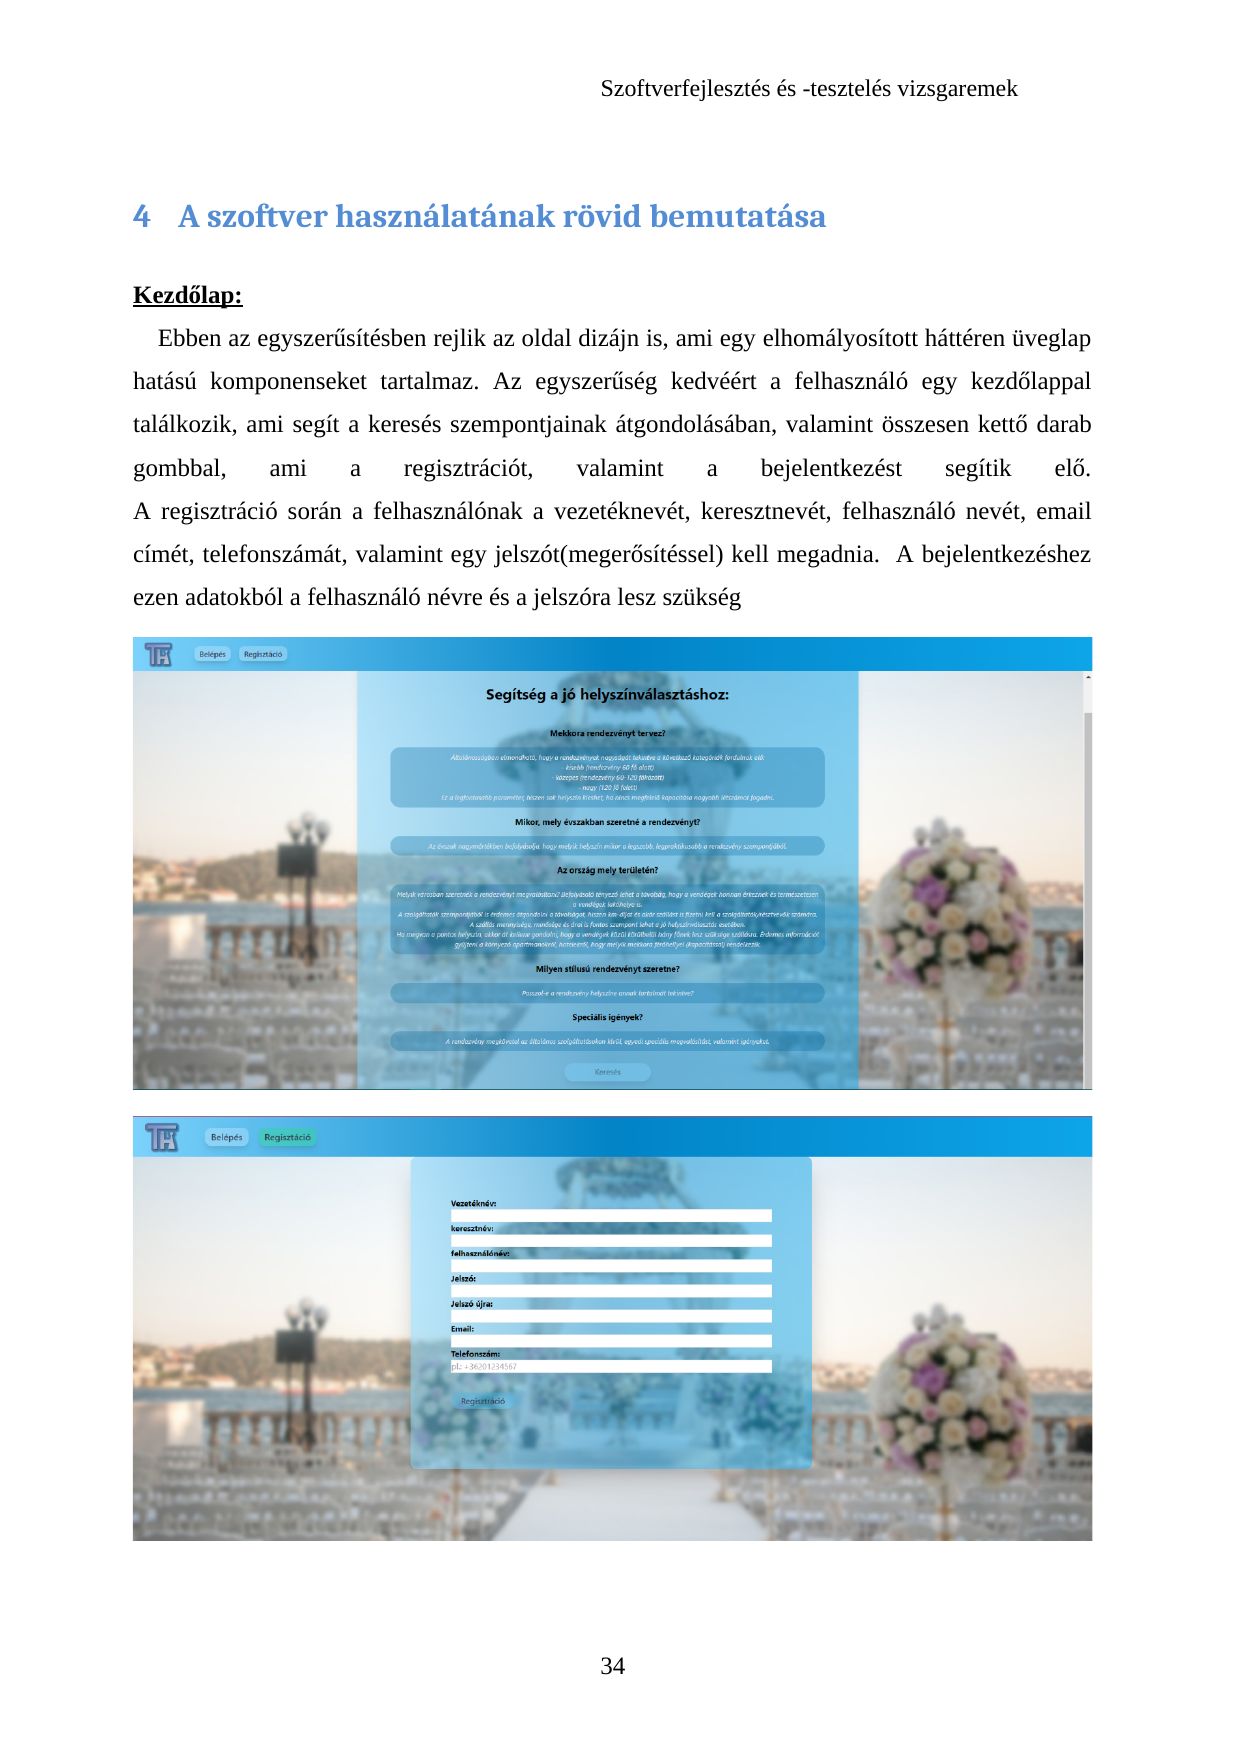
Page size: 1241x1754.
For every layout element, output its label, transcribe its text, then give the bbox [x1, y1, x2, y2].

subtitle A szoftver használatának rövid bemutatása [133, 198, 1092, 236]
text Kezdőlap: [133, 280, 1092, 309]
text Ebben az egyszerűsítésben rejlik az oldal dizájn is, ami egy elhomályosított háttéren üveglap hatású komponenseket tartalmaz. Az egyszerűség kedvéért a felhasználó egy kezdőlappal találkozik, ami segít a keresés szempontjainak átgondolásában, valamint összesen kettő darab gombbal, ami a regisztrációt, valamint a bejelentkezést segítik elő. A regisztráció során a felhasználónak a vezetéknevét, keresztnevét, felhasználó nevét, email címét, telefonszámát, valamint egy jelszót(megerősítéssel) kell megadnia. A bejelentkezéshez ezen adatokból a felhasználó névre és a jelszóra lesz szükség [133, 323, 1092, 611]
picture [132, 1116, 1093, 1541]
picture [132, 637, 1093, 1090]
